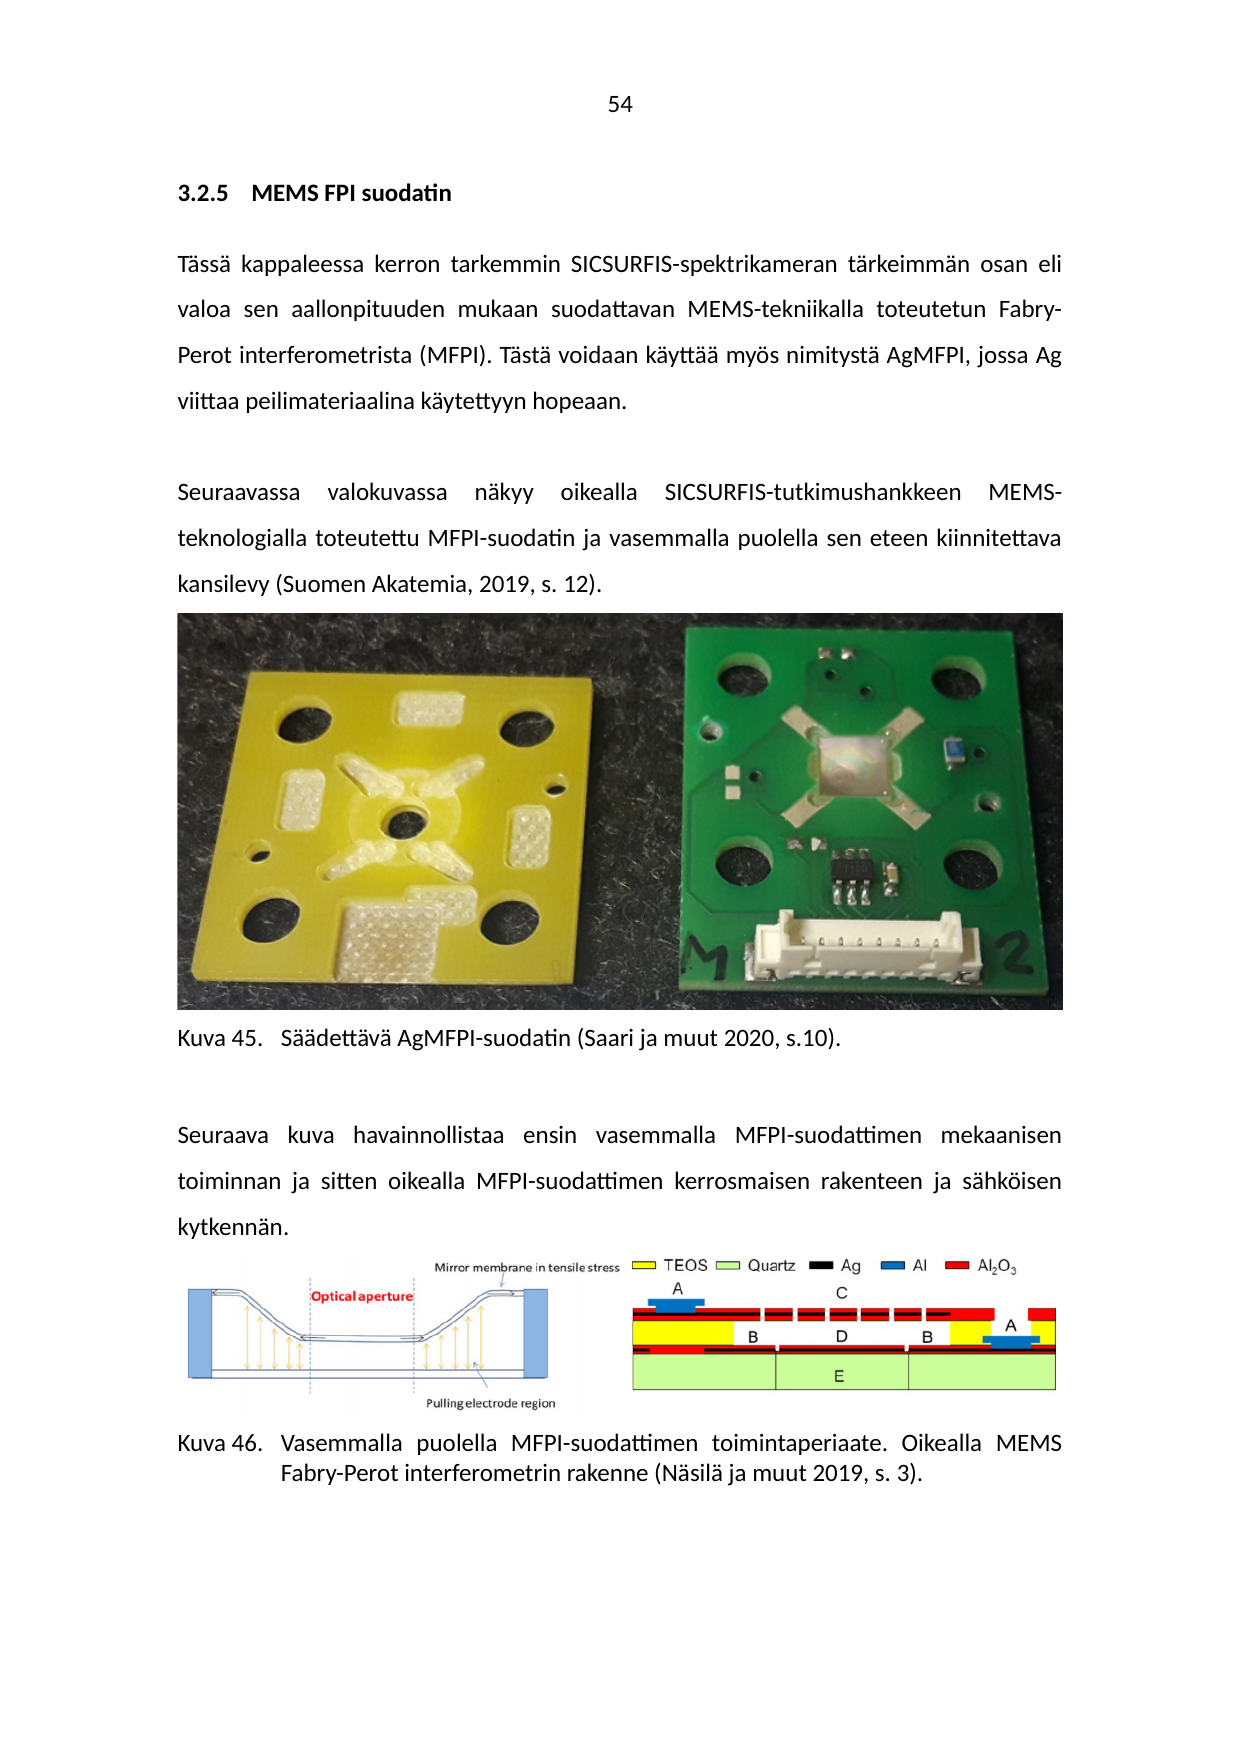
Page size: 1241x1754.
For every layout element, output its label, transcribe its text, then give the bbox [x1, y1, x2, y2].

text Tässä kappaleessa kerron tarkemmin SICSURFIS-spektrikameran tärkeimmän osan eli valoa sen aallonpituuden mukaan suodattavan MEMS-tekniikalla toteutetun Fabry-Perot interferometrista (MFPI). Tästä voidaan käyttää myös nimitystä AgMFPI, jossa Ag viittaa peilimateriaalina käytettyyn hopeaan. [177, 248, 1063, 416]
picture [177, 1256, 1063, 1415]
subtitle MEMS FPI suodatin [177, 177, 1063, 208]
picture [177, 613, 1063, 1010]
text Seuraava kuva havainnollistaa ensin vasemmalla MFPI-suodattimen mekaanisen toiminnan ja sitten oikealla MFPI-suodattimen kerrosmaisen rakenteen ja sähköisen kytkennän. [177, 1119, 1063, 1241]
text Kuva 46. Vasemmalla puolella MFPI-suodattimen toimintaperiaate. Oikealla MEMS Fabry-Perot interferometrin rakenne (Näsilä ja muut 2019, s. 3). [177, 1427, 1063, 1488]
text Seuraavassa valokuvassa näkyy oikealla SICSURFIS-tutkimushankkeen MEMS-teknologialla toteutettu MFPI-suodatin ja vasemmalla puolella sen eteen kiinnitettava kansilevy (Suomen Akatemia, 2019, s. 12). [177, 477, 1063, 598]
text Kuva 45. Säädettävä AgMFPI-suodatin (Saari ja muut 2020, s.10). [177, 1022, 1063, 1053]
